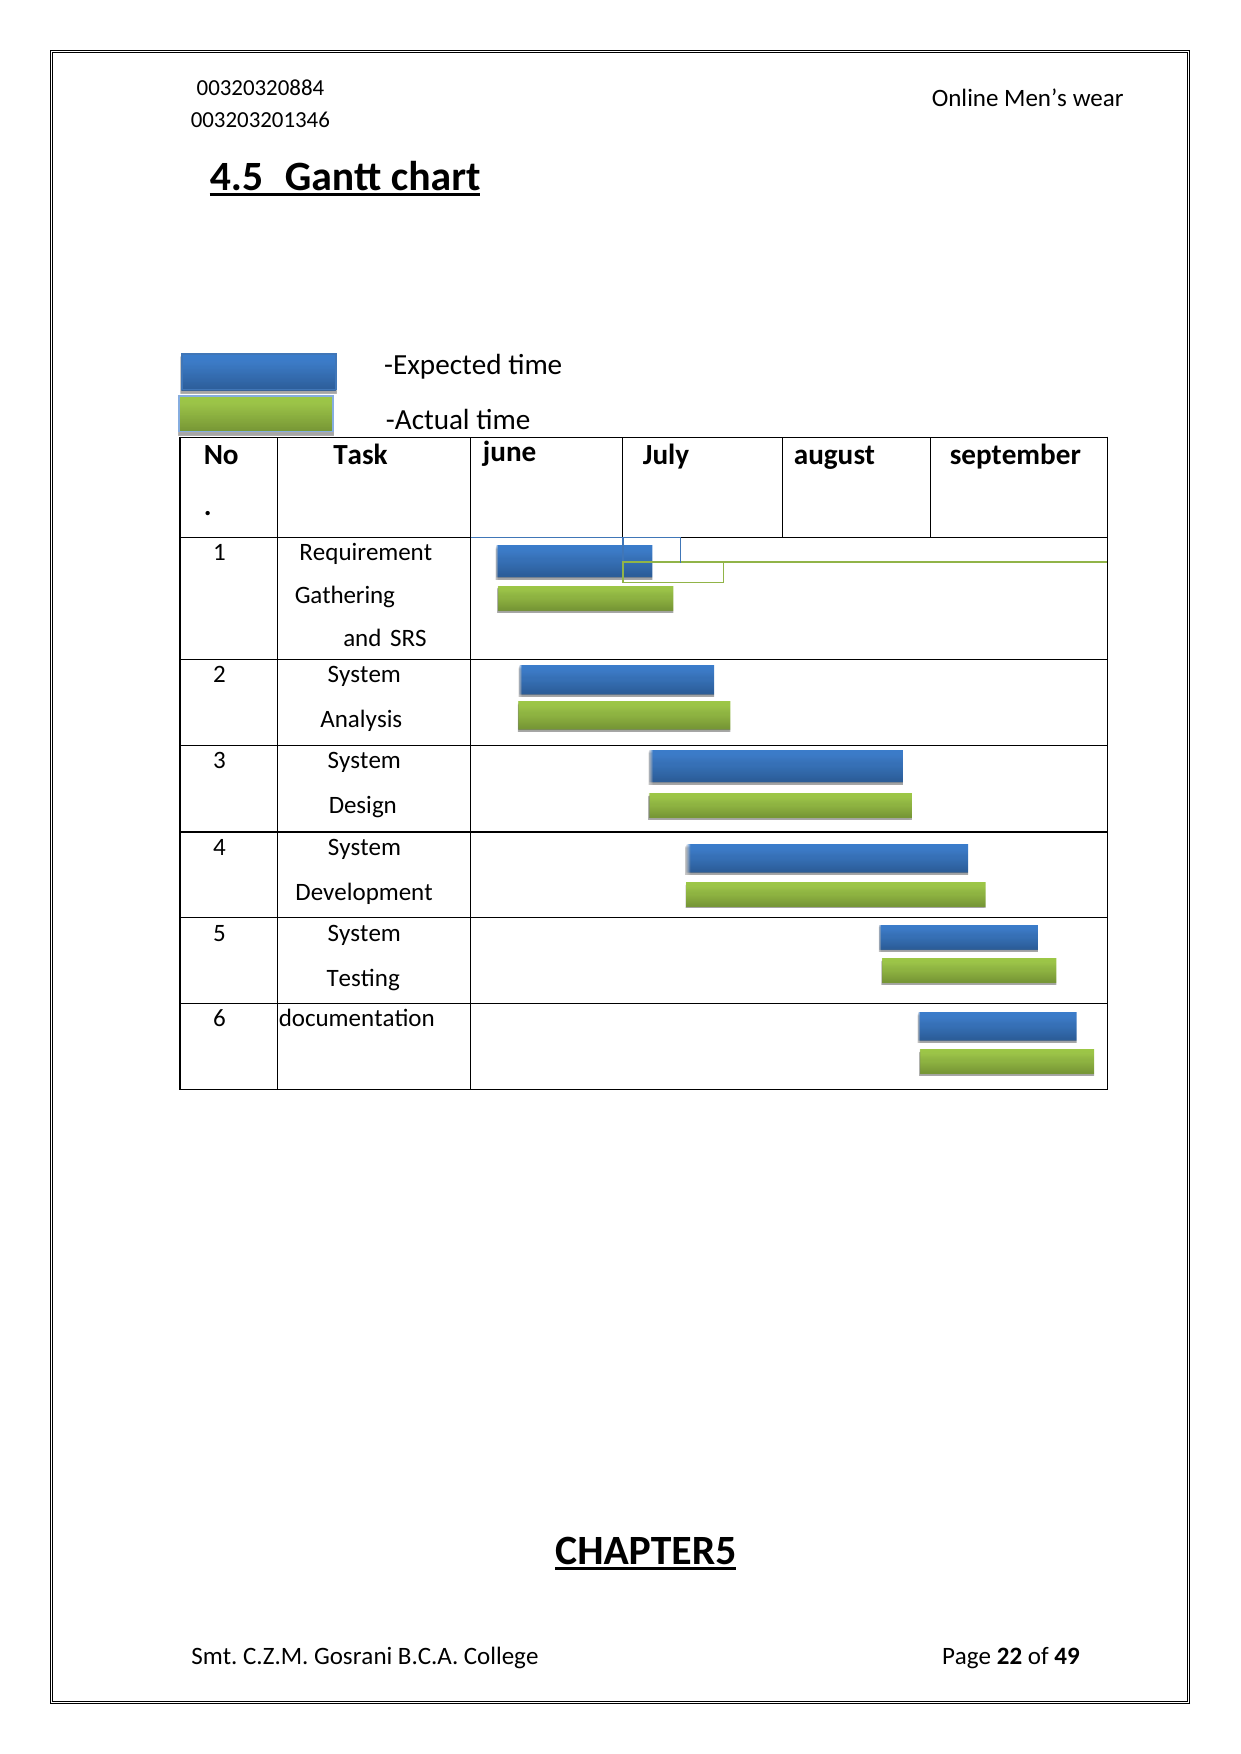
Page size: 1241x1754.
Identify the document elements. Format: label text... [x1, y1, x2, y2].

table_cell [471, 833, 1107, 917]
table_cell System Testing [278, 918, 470, 1003]
table_cell 1 [181, 538, 277, 659]
table_cell 6 [181, 1004, 277, 1089]
text -Expected time [180, 346, 1090, 382]
table_cell 5 [181, 918, 277, 1003]
table_header june [471, 438, 622, 537]
table_cell [471, 581, 1107, 659]
table_cell [471, 918, 1107, 1003]
text CHAPTER5 [480, 1524, 1090, 1575]
picture [685, 882, 986, 908]
table_header august [783, 438, 930, 537]
table_header July [623, 438, 782, 537]
picture [180, 397, 332, 431]
table_cell 2 [181, 660, 277, 745]
table_header september [931, 438, 1107, 537]
table_cell 3 [181, 746, 277, 831]
table_cell [471, 746, 1107, 831]
picture [517, 701, 731, 732]
picture [178, 432, 334, 436]
picture [180, 353, 337, 394]
table_cell [724, 563, 1107, 581]
table_header No . [181, 438, 277, 537]
table_cell System Analysis [278, 660, 470, 745]
table_cell [471, 1004, 1107, 1089]
list Gantt chart [209, 150, 1090, 201]
table_cell System Development [278, 833, 470, 917]
table_cell Requirement Gathering and SRS [278, 538, 470, 659]
table_cell [471, 538, 622, 581]
table_cell [624, 538, 680, 561]
picture [919, 1049, 1095, 1076]
picture [648, 793, 912, 820]
table_cell [471, 660, 1107, 745]
table_cell [681, 538, 1107, 561]
table_cell [624, 563, 723, 581]
picture [183, 355, 335, 389]
table_header Task [278, 438, 470, 537]
table_cell 4 [181, 833, 277, 917]
picture [497, 586, 674, 613]
table_cell documentation [278, 1004, 470, 1089]
table_cell System Design [278, 746, 470, 831]
picture [881, 958, 1057, 985]
